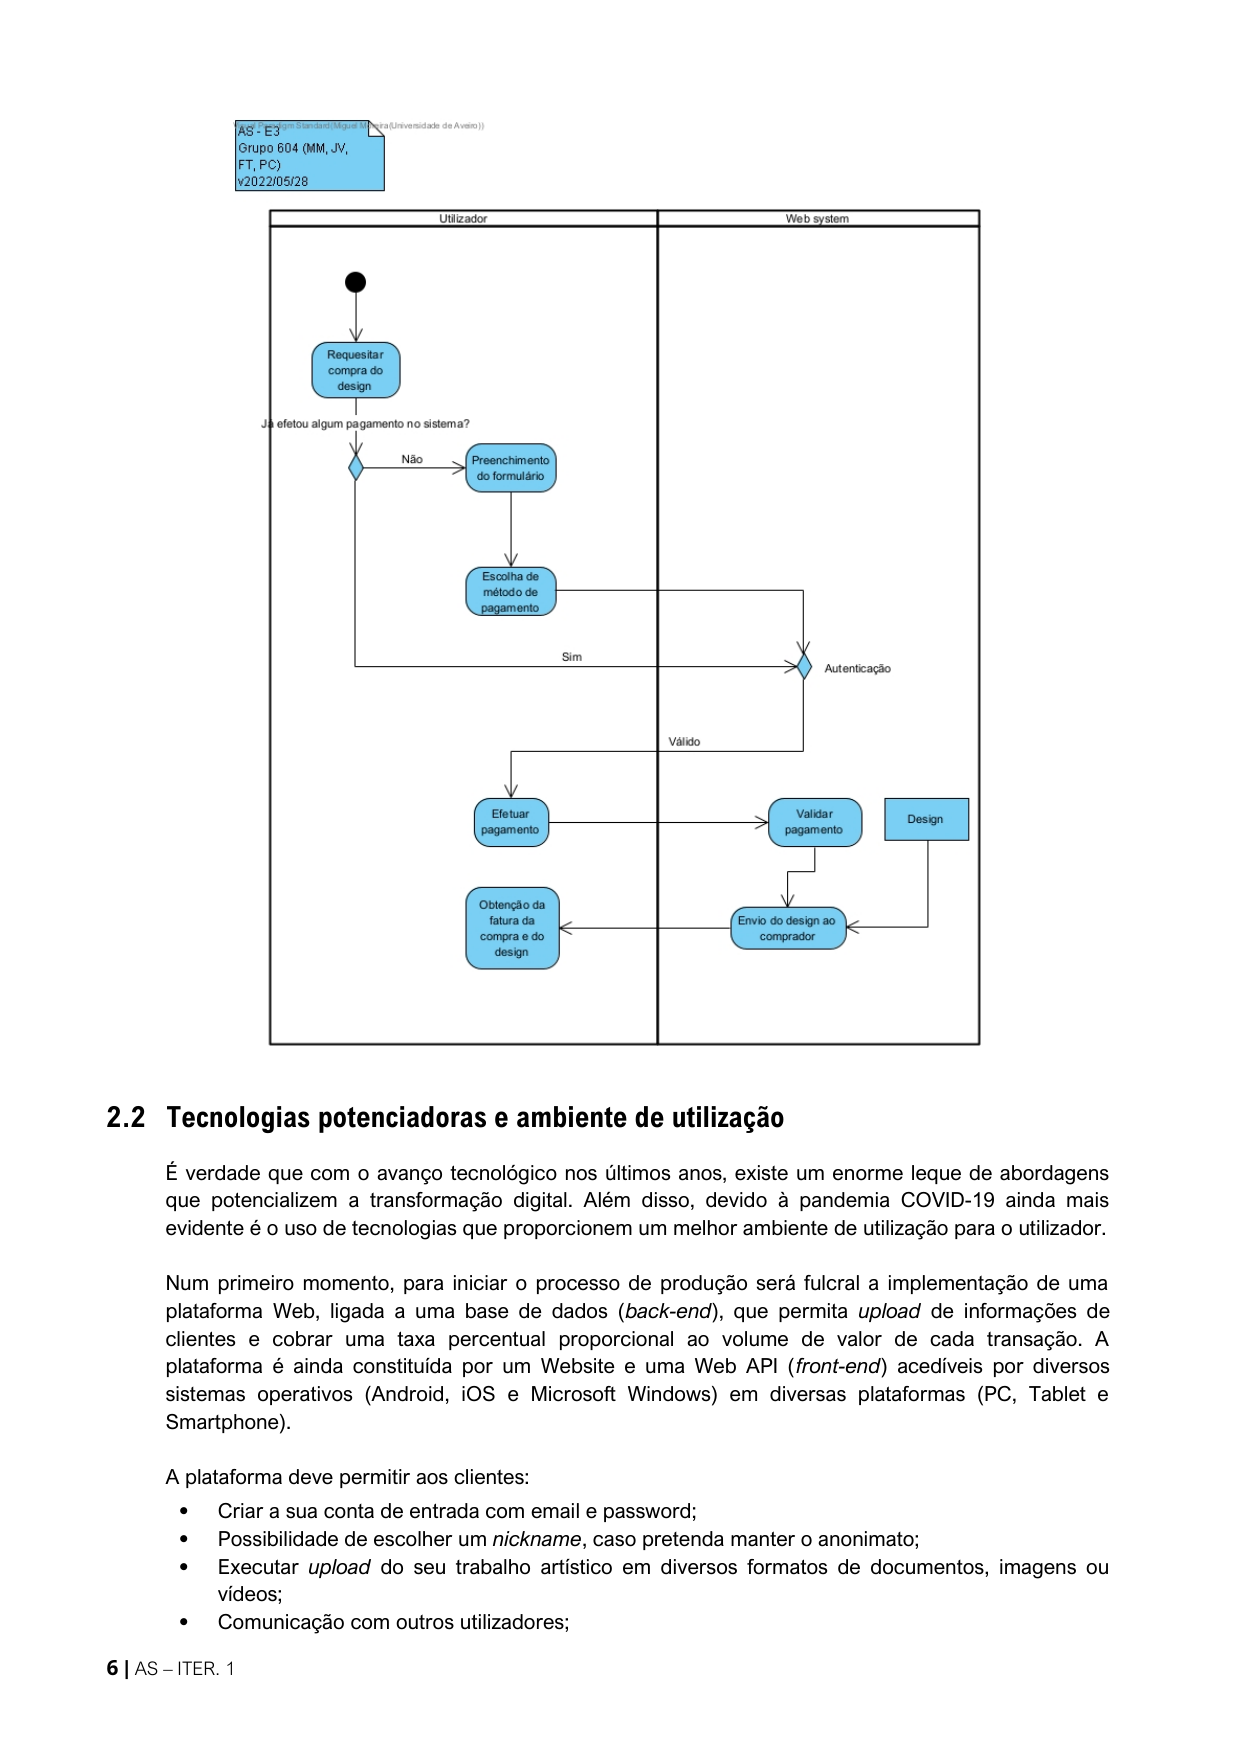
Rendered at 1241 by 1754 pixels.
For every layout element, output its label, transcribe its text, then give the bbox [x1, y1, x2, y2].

picture [233, 118, 984, 1049]
list Comunicação com outros utilizadores; [180, 1609, 1110, 1634]
list Criar a sua conta de entrada com email e password; [180, 1498, 1110, 1523]
list Executar upload do seu trabalho artístico em diversos formatos de documentos, imagens ou vídeos; [180, 1554, 1110, 1607]
subtitle Tecnologias potenciadoras e ambiente de utilização [106, 1101, 1051, 1134]
text É verdade que com o avanço tecnológico nos últimos anos, existe um enorme leque de abordagens que potencializem a transformação digital. Além disso, devido à pandemia COVID-19 ainda mais evidente é o uso de tecnologias que proporcionem um melhor ambiente de utilização para o utilizador. [165, 1159, 1110, 1240]
list Possibilidade de escolher um nickname, caso pretenda manter o anonimato; [180, 1526, 1110, 1551]
text Num primeiro momento, para iniciar o processo de produção será fulcral a implementação de uma plataforma Web, ligada a uma base de dados (back-end), que permita upload de informações de clientes e cobrar uma taxa percentual proporcional ao volume de valor de cada transação. A plataforma é ainda constituída por um Website e uma Web API (front-end) acedíveis por diversos sistemas operativos (Android, iOS e Microsoft Windows) em diversas plataformas (PC, Tablet e Smartphone). [165, 1270, 1110, 1434]
text A plataforma deve permitir aos clientes: [165, 1464, 1110, 1489]
